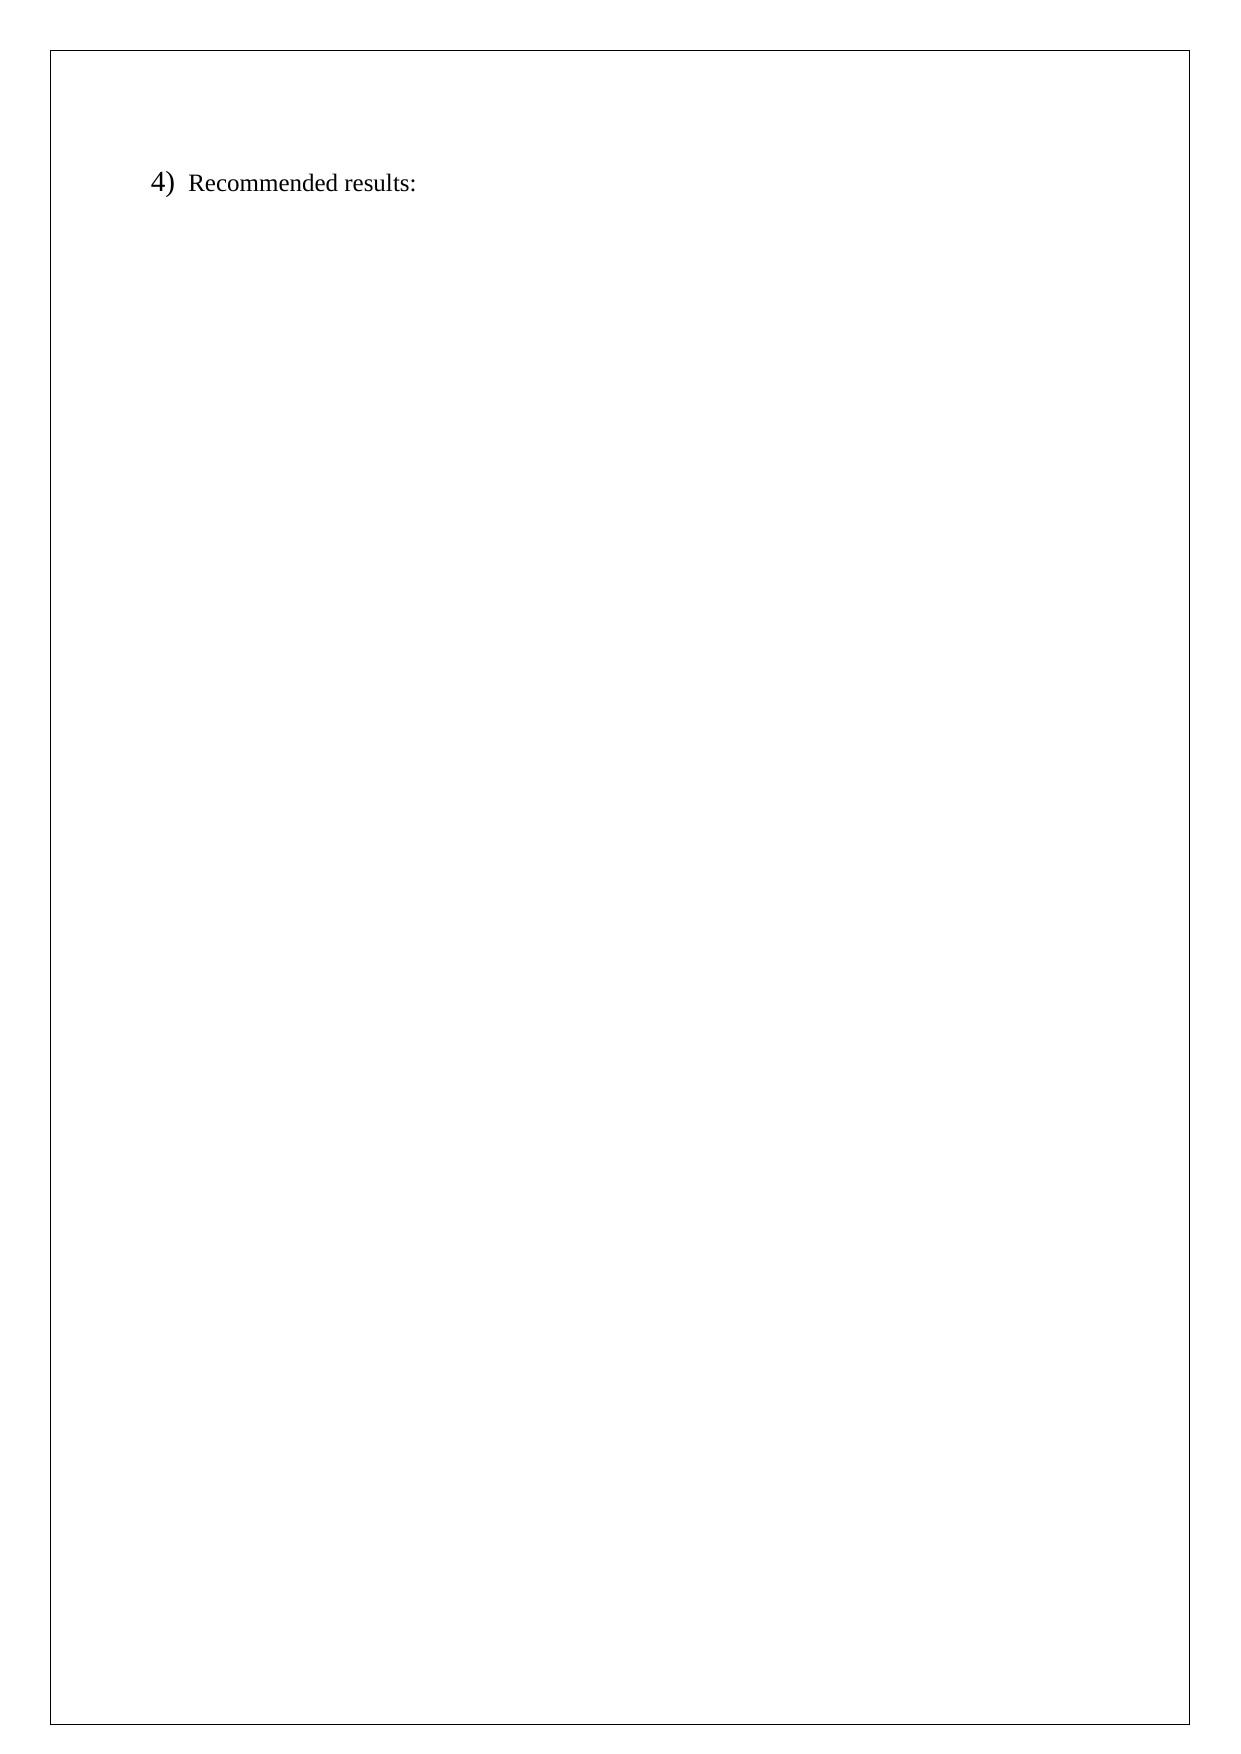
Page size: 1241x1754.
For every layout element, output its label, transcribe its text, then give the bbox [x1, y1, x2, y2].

subtitle Recommended results: [151, 164, 1167, 198]
